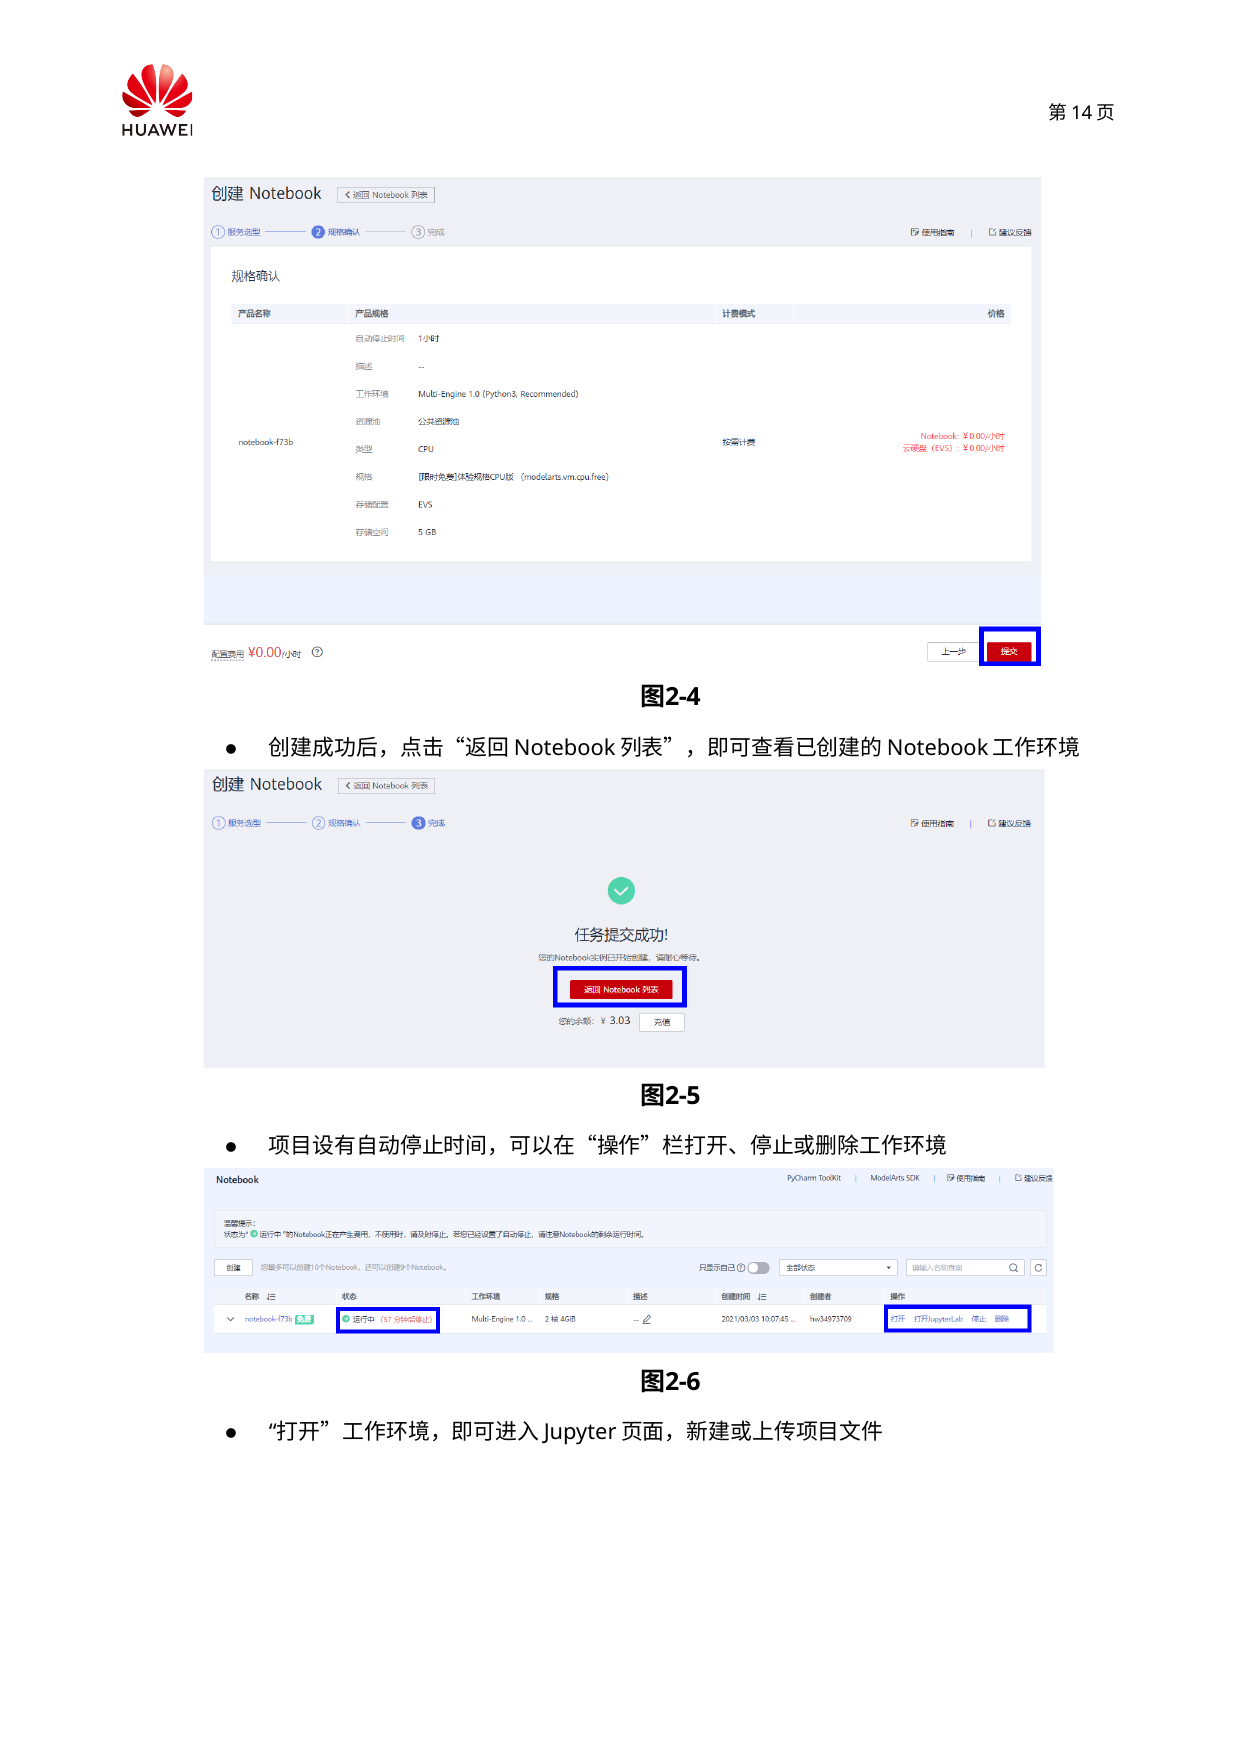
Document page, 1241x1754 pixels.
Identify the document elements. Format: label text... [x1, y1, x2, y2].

text 创建成功后，点击“返回Notebook列表”，即可查看已创建的Notebook工作环境 [224, 729, 1122, 761]
picture [122, 64, 193, 136]
text “打开”工作环境，即可进入Jupyter页面，新建或上传项目文件 [224, 1414, 1122, 1446]
picture [203, 1168, 1054, 1353]
picture [203, 177, 1042, 669]
text 项目设有自动停止时间，可以在“操作”栏打开、停止或删除工作环境 [224, 1128, 1122, 1160]
picture [203, 769, 1045, 1068]
